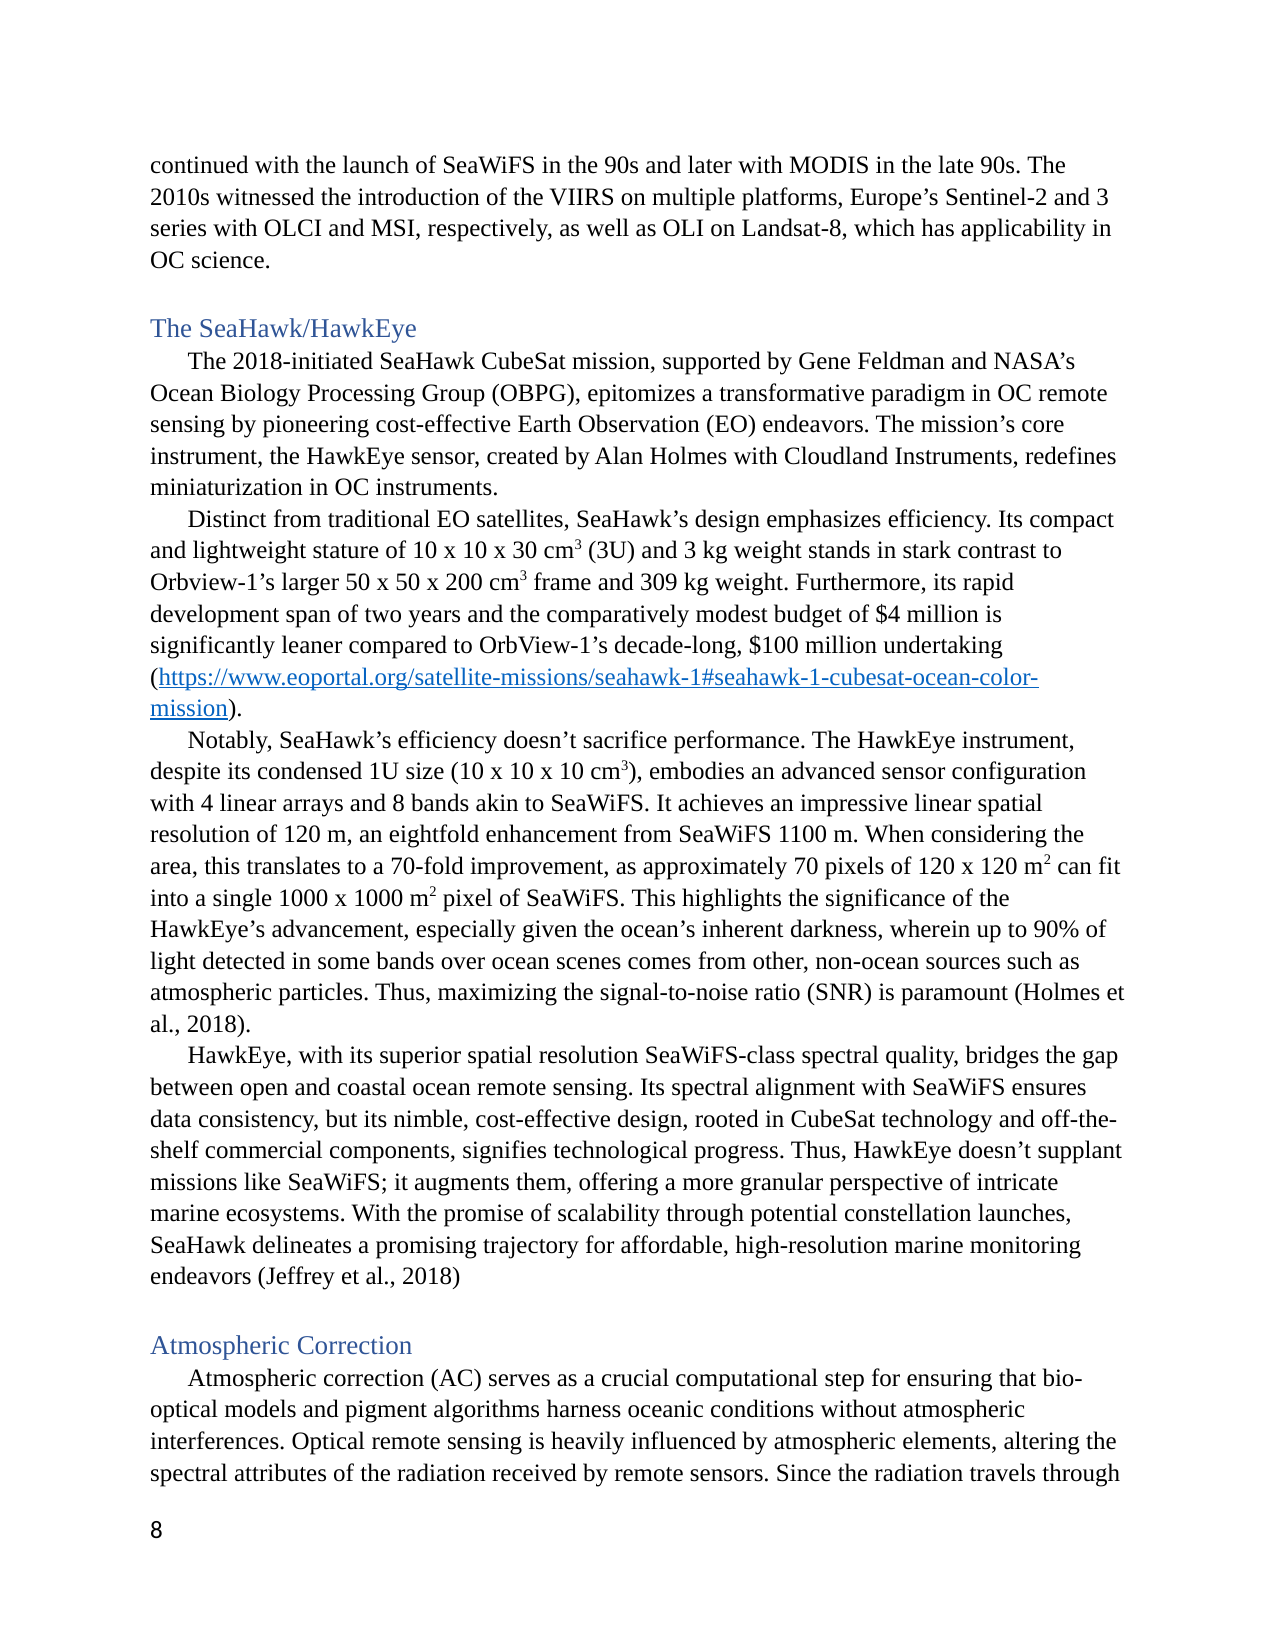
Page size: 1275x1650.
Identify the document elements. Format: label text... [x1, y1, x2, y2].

subtitle The SeaHawk/HawkEye [150, 312, 1125, 343]
text The 2018-initiated SeaHawk CubeSat mission, supported by Gene Feldman and NASA’s Ocean Biology Processing Group (OBPG), epitomizes a transformative paradigm in OC remote sensing by pioneering cost-effective Earth Observation (EO) endeavors. The mission’s core instrument, the HawkEye sensor, created by Alan Holmes with Cloudland Instruments, redefines miniaturization in OC instruments. [150, 346, 1125, 501]
text Notably, SeaHawk’s efficiency doesn’t sacrifice performance. The HawkEye instrument, despite its condensed 1U size (10 x 10 x 10 cm3), embodies an advanced sensor configuration with 4 linear arrays and 8 bands akin to SeaWiFS. It achieves an impressive linear spatial resolution of 120 m, an eightfold enhancement from SeaWiFS 1100 m. When considering the area, this translates to a 70-fold improvement, as approximately 70 pixels of 120 x 120 m2 can fit into a single 1000 x 1000 m2 pixel of SeaWiFS. This highlights the significance of the HawkEye’s advancement, especially given the ocean’s inherent darkness, wherein up to 90% of light detected in some bands over ocean scenes comes from other, non-ocean sources such as atmospheric particles. Thus, maximizing the signal-to-noise ratio (SNR) is paramount (Holmes et al., 2018). [150, 725, 1125, 1038]
text HawkEye, with its superior spatial resolution SeaWiFS-class spectral quality, bridges the gap between open and coastal ocean remote sensing. Its spectral alignment with SeaWiFS ensures data consistency, but its nimble, cost-effective design, rooted in CubeSat technology and off-the-shelf commercial components, signifies technological progress. Thus, HawkEye doesn’t supplant missions like SeaWiFS; it augments them, offering a more granular perspective of intricate marine ecosystems. With the promise of scalability through potential constellation launches, SeaHawk delineates a promising trajectory for affordable, high-resolution marine monitoring endeavors (Jeffrey et al., 2018) [150, 1041, 1125, 1290]
subtitle Atmospheric Correction [150, 1329, 1125, 1360]
text Distinct from traditional EO satellites, SeaHawk’s design emphasizes efficiency. Its compact and lightweight stature of 10 x 10 x 30 cm3 (3U) and 3 kg weight stands in stark contrast to Orbview-1’s larger 50 x 50 x 200 cm3 frame and 309 kg weight. Furthermore, its rapid development span of two years and the comparatively modest budget of $4 million is significantly leaner compared to OrbView-1’s decade-long, $100 million undertaking (https://www.eoportal.org/satellite-missions/seahawk-1#seahawk-1-cubesat-ocean-color-mission). [150, 504, 1125, 722]
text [150, 1363, 1125, 1486]
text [150, 150, 1125, 273]
